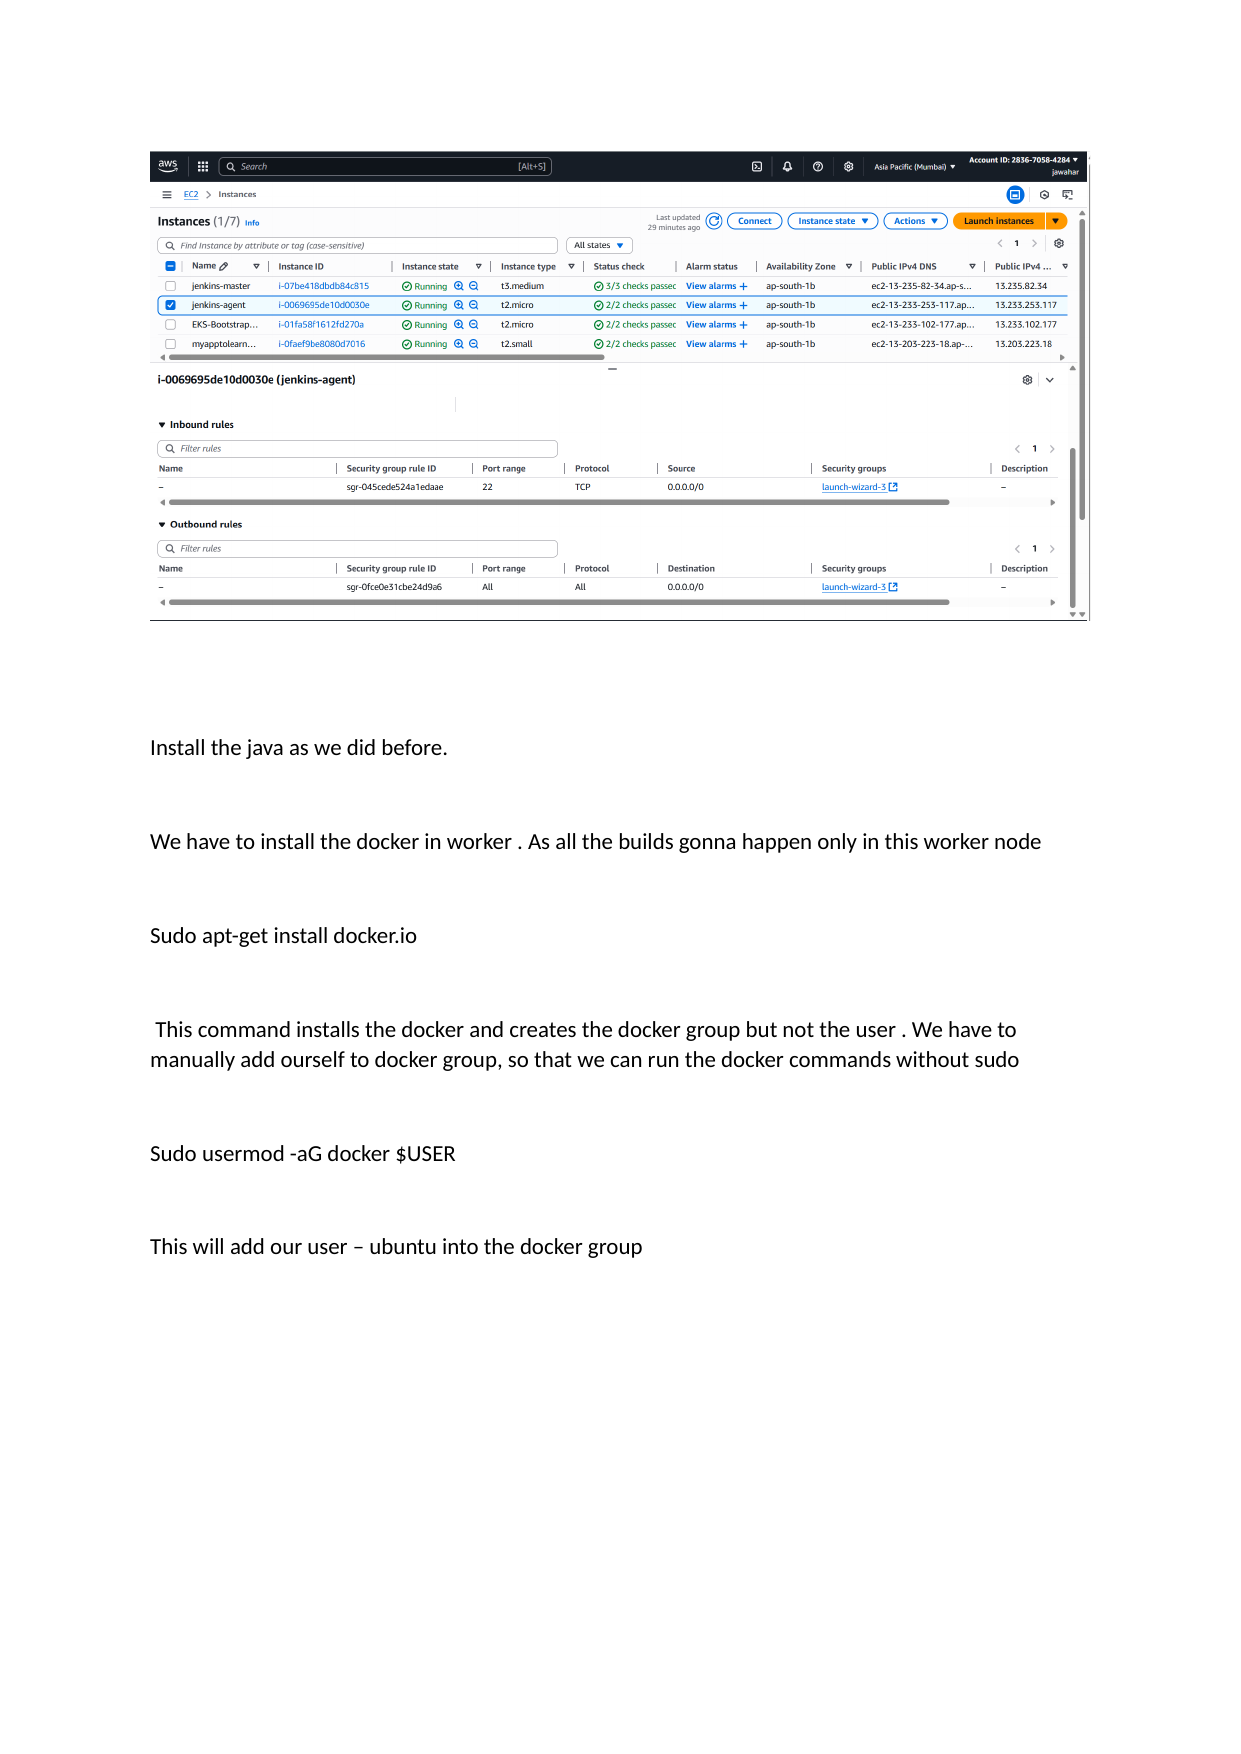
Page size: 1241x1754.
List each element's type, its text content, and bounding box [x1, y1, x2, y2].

text This command installs the docker and creates the docker group but not the user . We have to manually add ourself to docker group, so that we can run the docker commands without sudo [150, 1015, 1090, 1073]
text Sudo usermod -aG docker $USER [150, 1139, 1090, 1167]
text Sudo apt-get install docker.io [150, 921, 1090, 949]
text This will add our user – ubuntu into the docker group [150, 1232, 1090, 1260]
text We have to install the docker in worker . As all the builds gonna happen only in this worker node [150, 827, 1090, 855]
picture [150, 150, 1091, 621]
text Install the java as we did before. [150, 733, 1090, 761]
